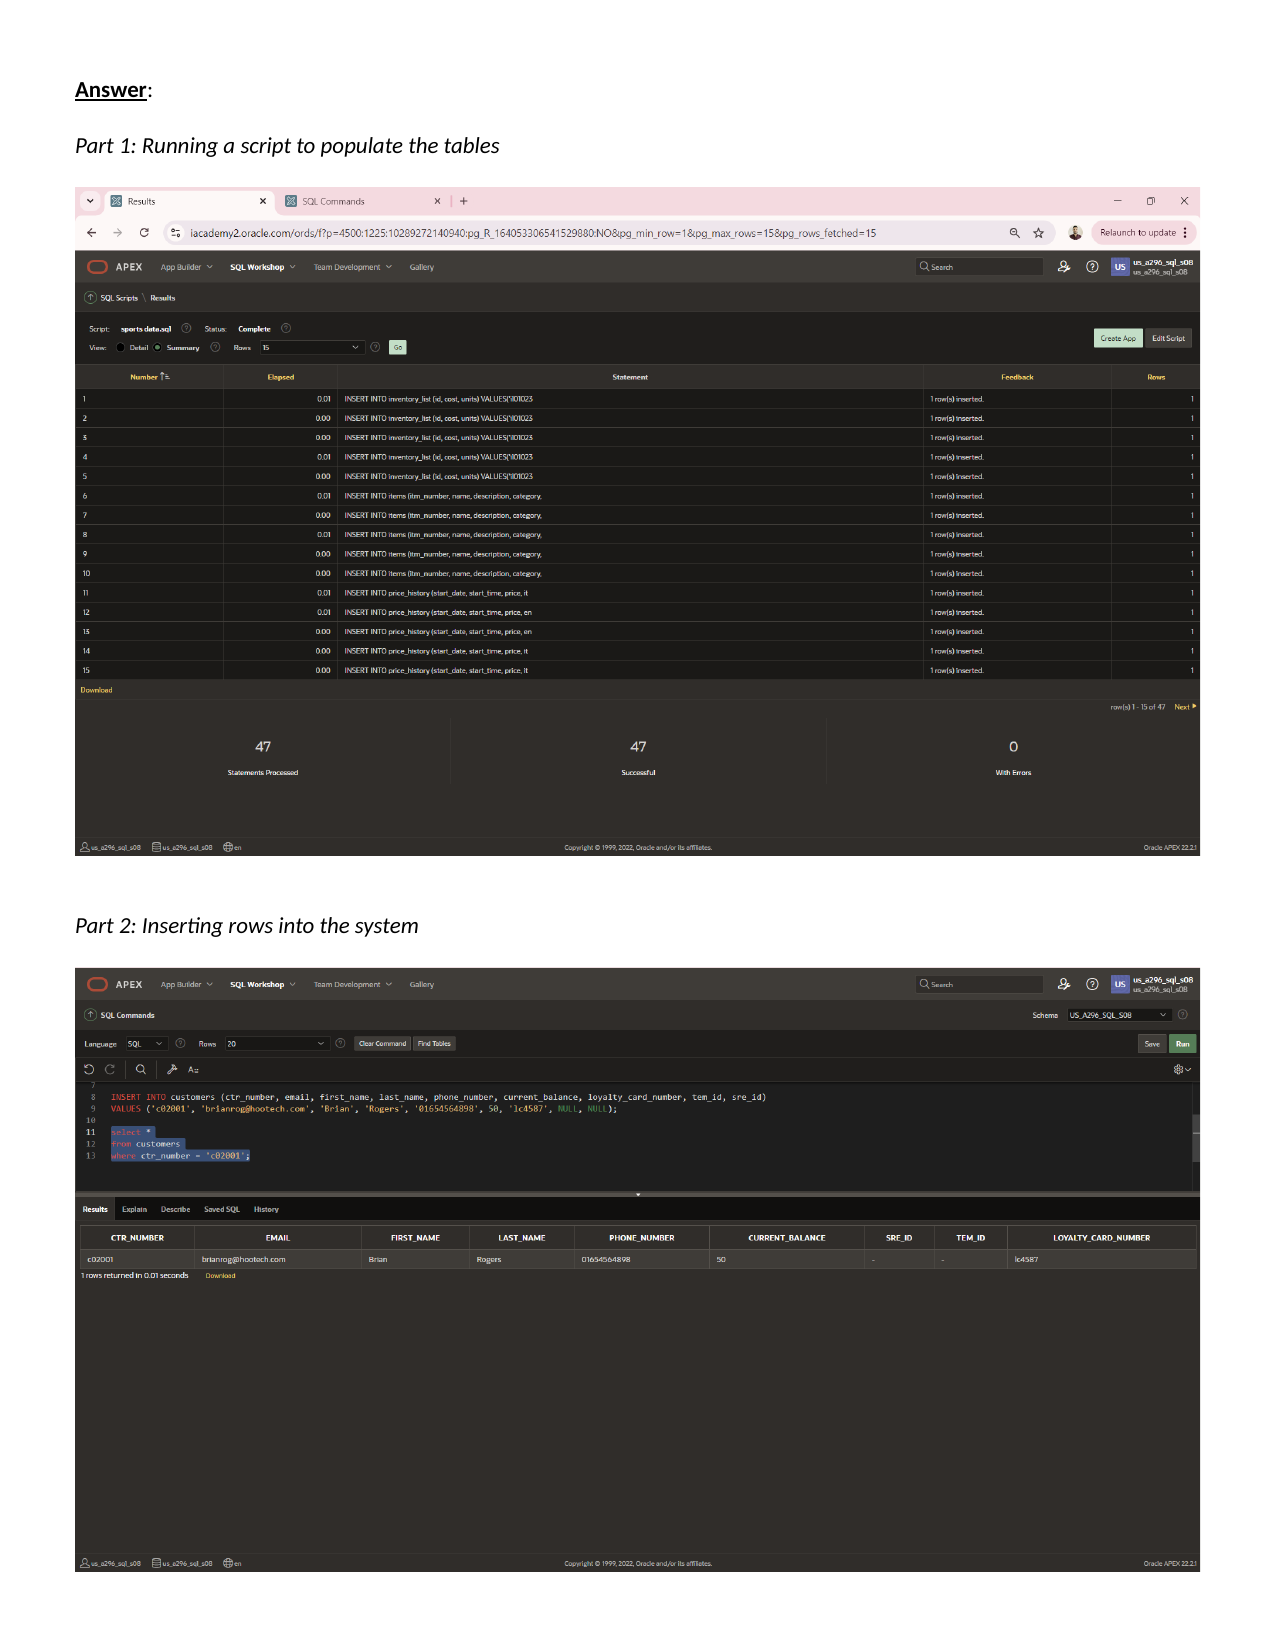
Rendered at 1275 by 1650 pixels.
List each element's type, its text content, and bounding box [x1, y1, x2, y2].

text Part 1: Running a script to populate the tables [75, 131, 1200, 159]
picture [75, 967, 1200, 1572]
text Answer: [75, 75, 1200, 103]
text Part 2: Inserting rows into the system [75, 911, 1200, 939]
picture [75, 187, 1200, 856]
